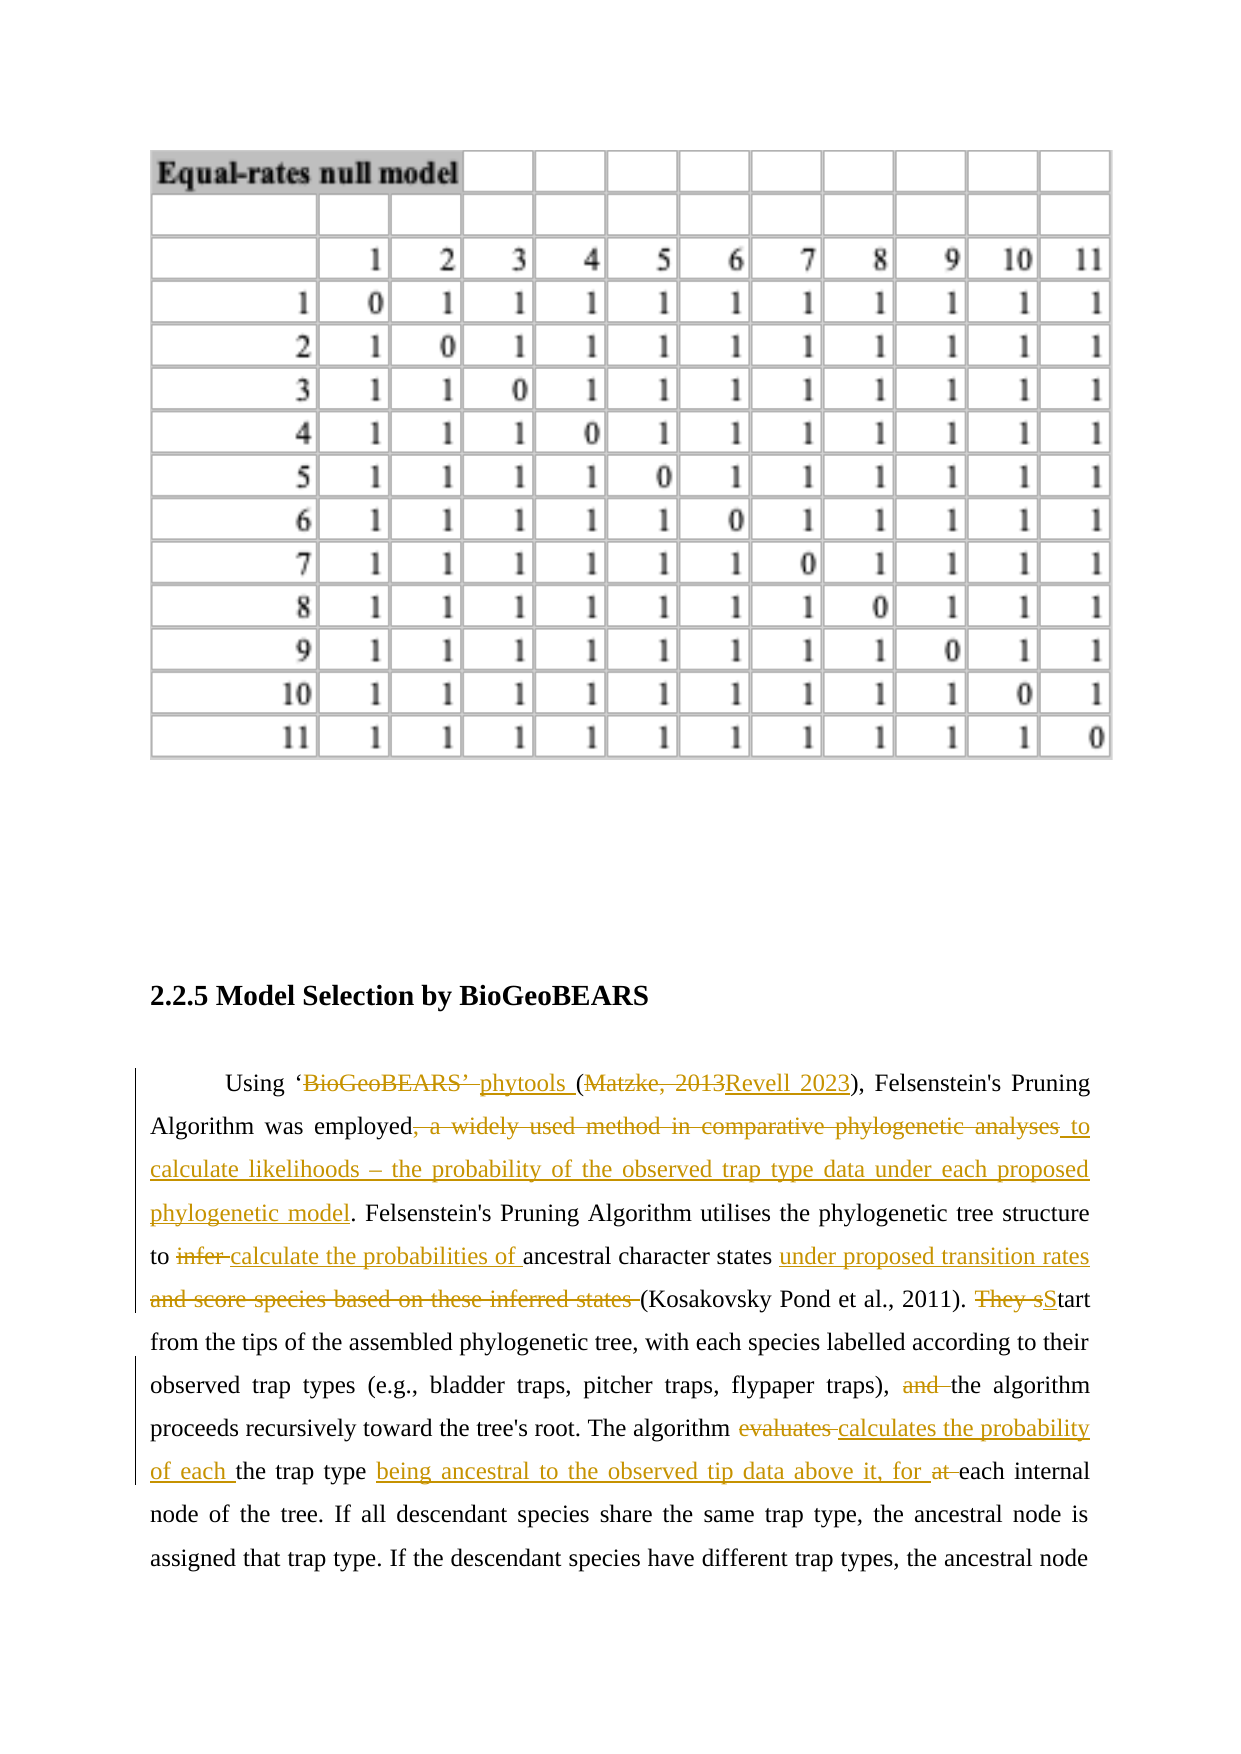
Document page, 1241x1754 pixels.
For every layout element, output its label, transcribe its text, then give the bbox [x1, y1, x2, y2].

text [150, 1181, 1090, 1571]
subtitle 2.2.5 Model Selection by BioGeoBEARS [150, 978, 1090, 1012]
picture [150, 150, 1113, 760]
